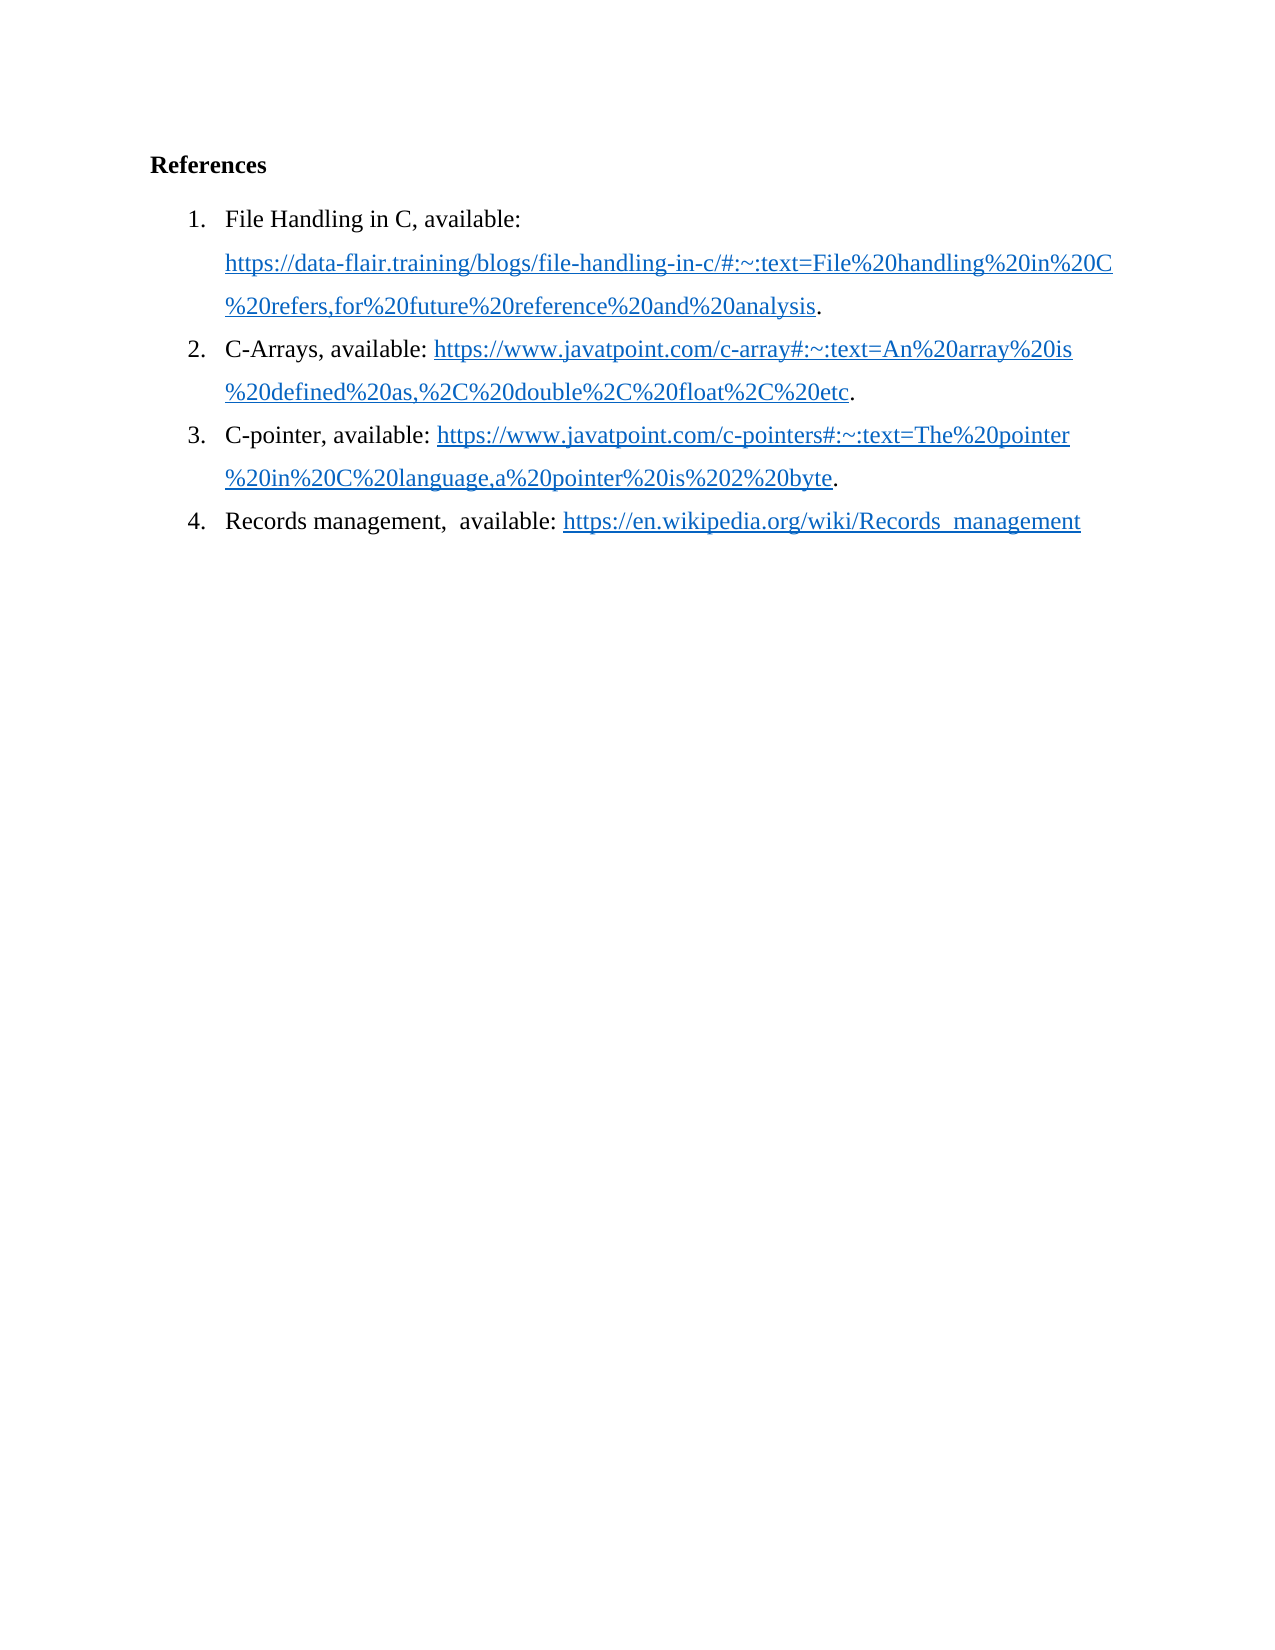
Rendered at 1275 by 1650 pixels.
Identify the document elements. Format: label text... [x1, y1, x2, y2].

list C-pointer, available: https://www.javatpoint.com/c-pointers#:~:text=The%20pointer%20in%20C%20language,a%20pointer%20is%202%20byte. [187, 420, 1125, 492]
subtitle References [150, 150, 1125, 179]
list C-Arrays, available: https://www.javatpoint.com/c-array#:~:text=An%20array%20is%20defined%20as,%2C%20double%2C%20float%2C%20etc. [187, 334, 1125, 406]
list Records management, available: https://en.wikipedia.org/wiki/Records_management [187, 506, 1125, 535]
list File Handling in C, available: https://data-flair.training/blogs/file-handling-in-c/#:~:text=File%20handling%20in%20C%20refers,for%20future%20reference%20and%20analysis. [187, 204, 1125, 319]
